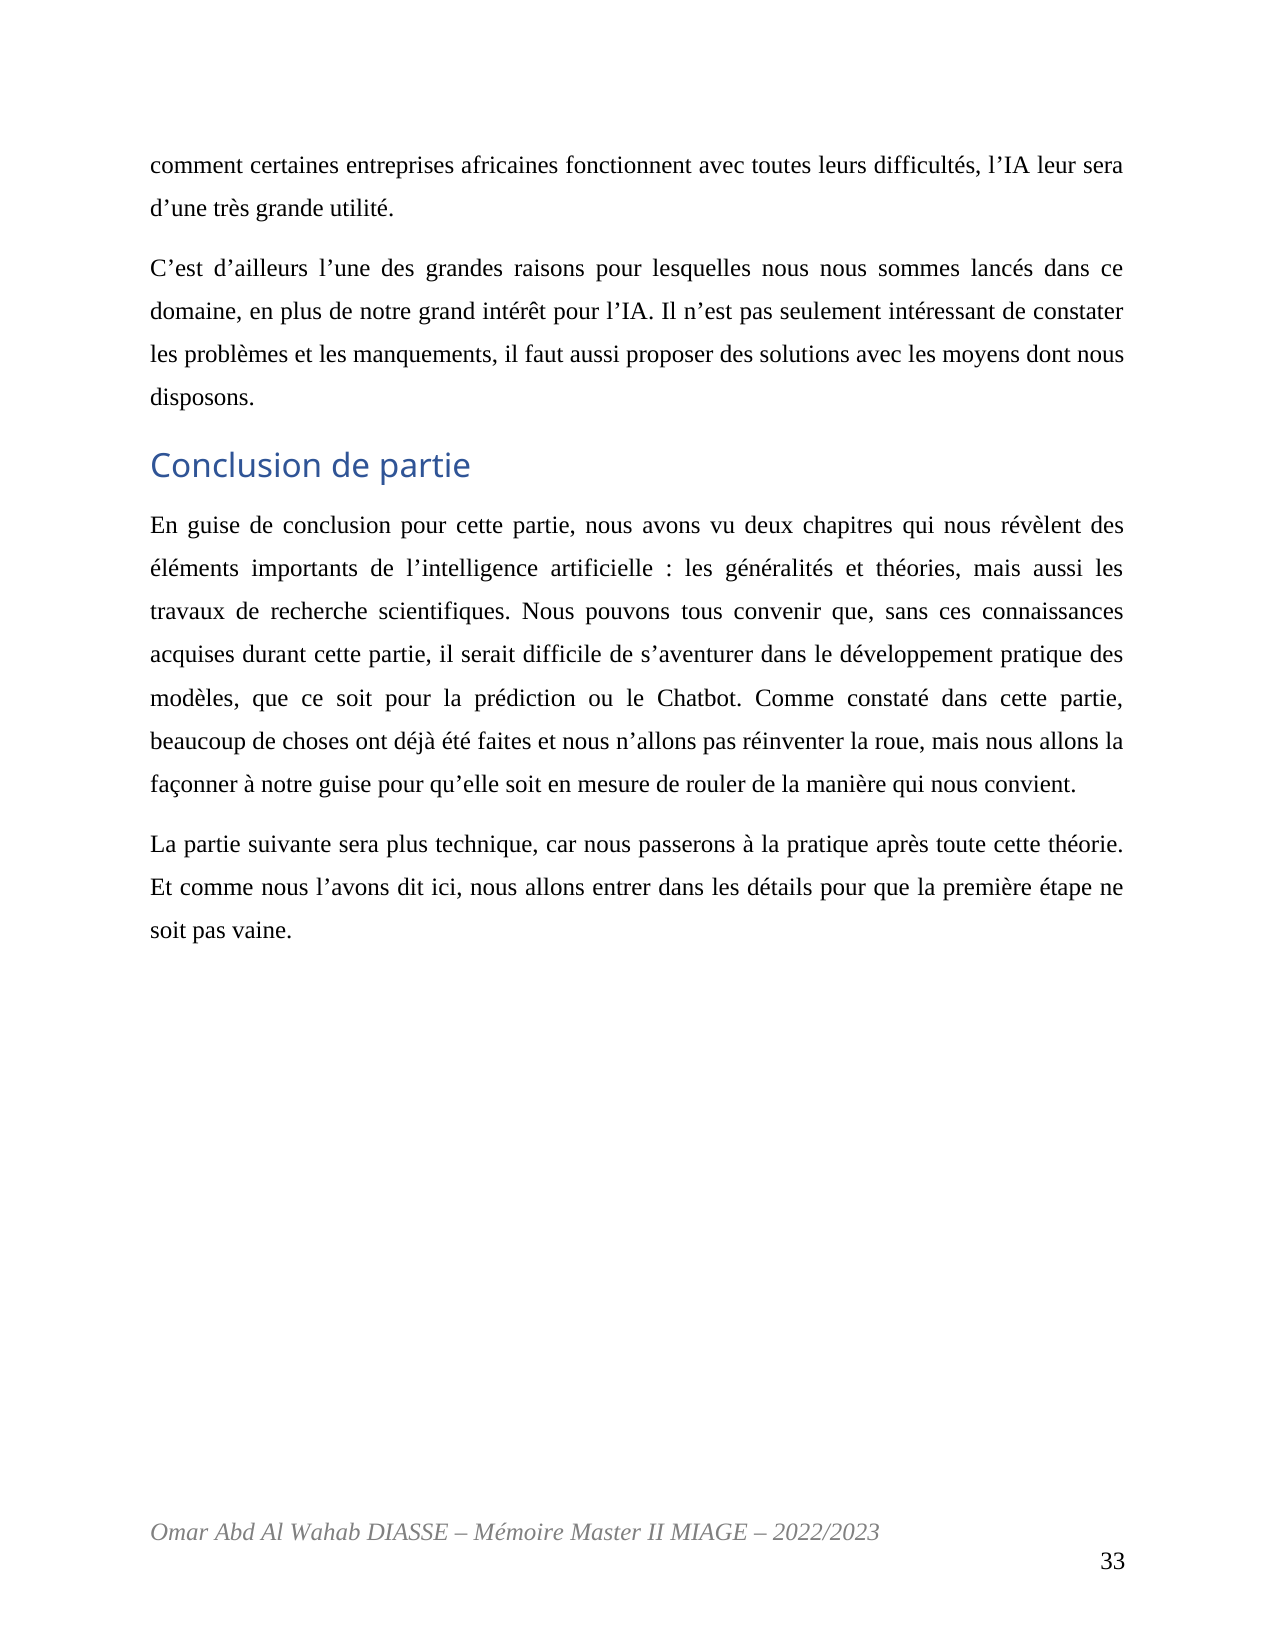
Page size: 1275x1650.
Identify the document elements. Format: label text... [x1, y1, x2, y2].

subtitle Conclusion de partie [150, 442, 1125, 487]
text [150, 150, 1125, 222]
text La partie suivante sera plus technique, car nous passerons à la pratique après toute cette théorie. Et comme nous l’avons dit ici, nous allons entrer dans les détails pour que la première étape ne soit pas vaine. [150, 829, 1125, 944]
text En guise de conclusion pour cette partie, nous avons vu deux chapitres qui nous révèlent des éléments importants de l’intelligence artificielle : les généralités et théories, mais aussi les travaux de recherche scientifiques. Nous pouvons tous convenir que, sans ces connaissances acquises durant cette partie, il serait difficile de s’aventurer dans le développement pratique des modèles, que ce soit pour la prédiction ou le Chatbot. Comme constaté dans cette partie, beaucoup de choses ont déjà été faites et nous n’allons pas réinventer la roue, mais nous allons la façonner à notre guise pour qu’elle soit en mesure de rouler de la manière qui nous convient. [150, 510, 1125, 798]
text C’est d’ailleurs l’une des grandes raisons pour lesquelles nous nous sommes lancés dans ce domaine, en plus de notre grand intérêt pour l’IA. Il n’est pas seulement intéressant de constater les problèmes et les manquements, il faut aussi proposer des solutions avec les moyens dont nous disposons. [150, 253, 1125, 411]
